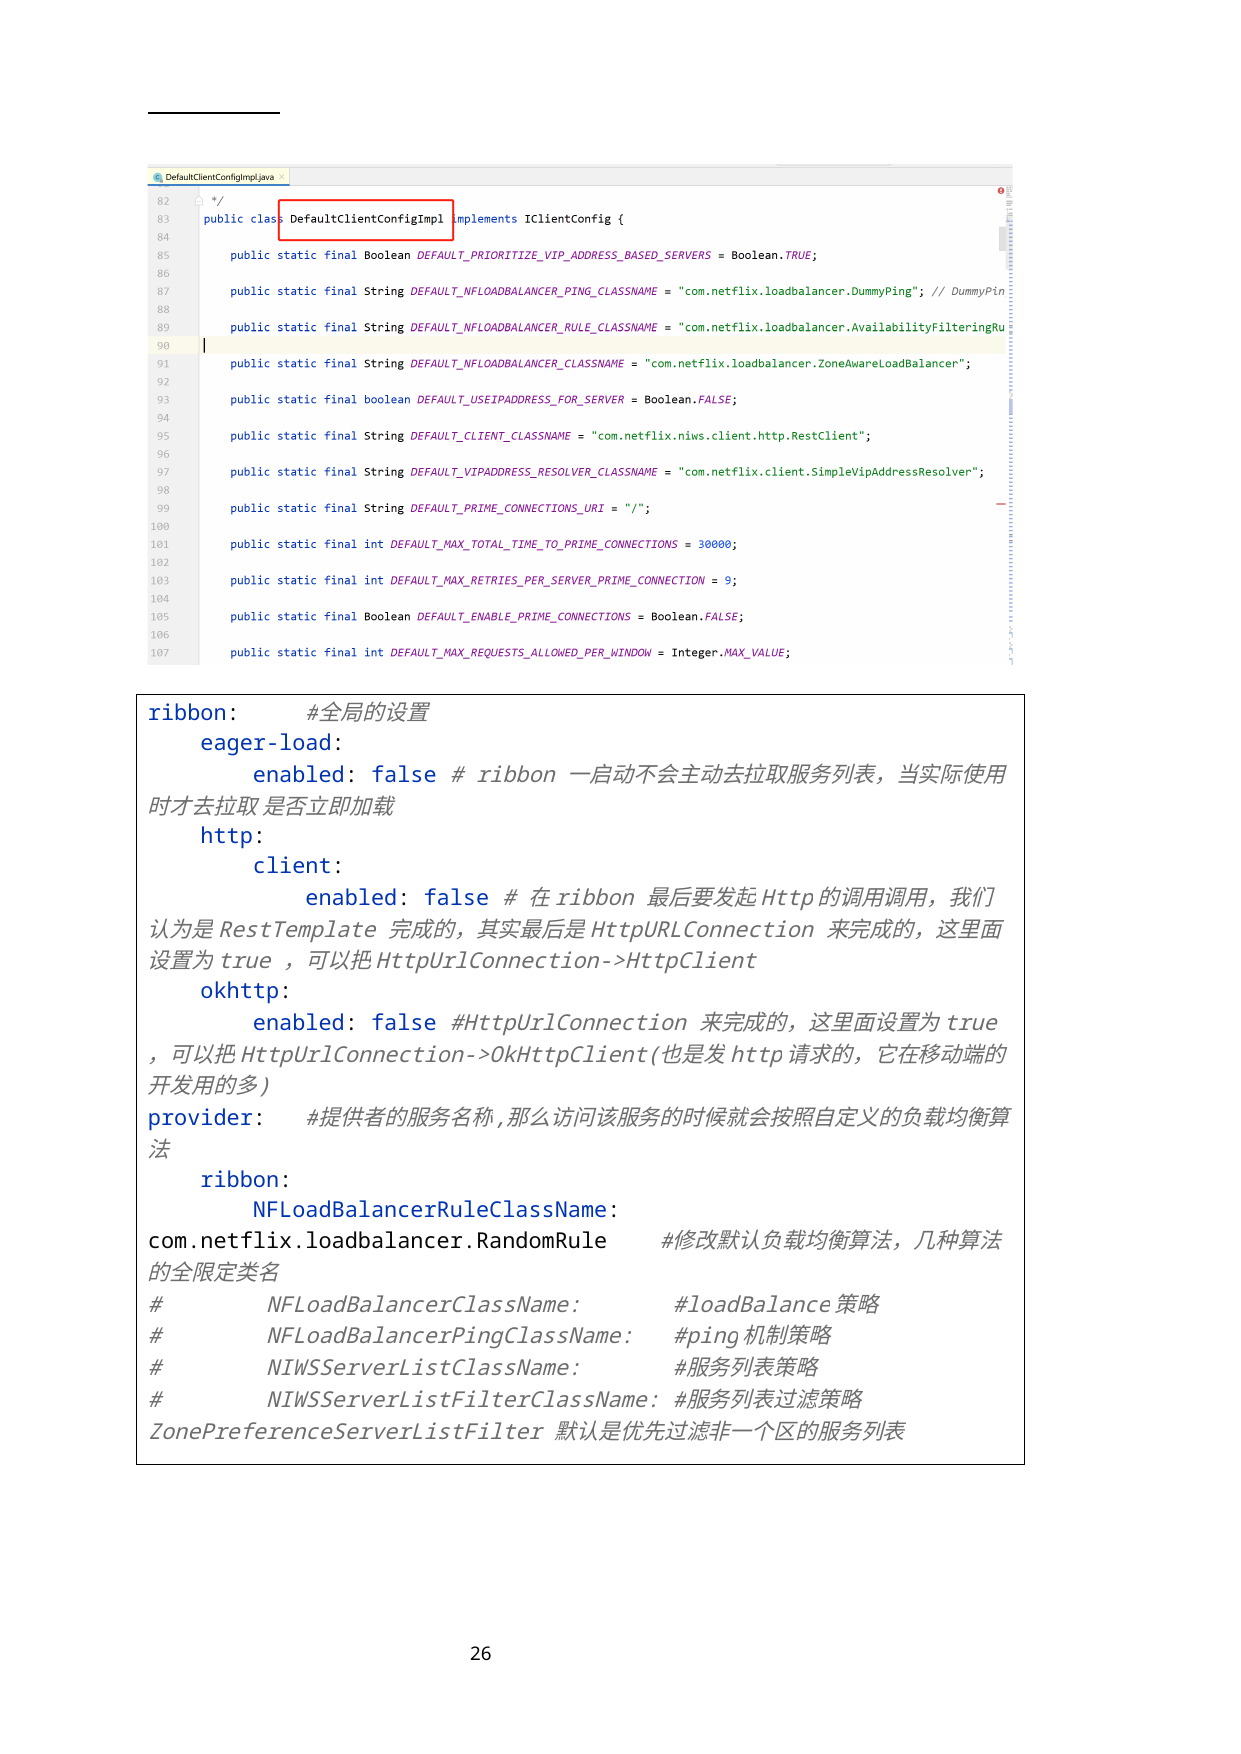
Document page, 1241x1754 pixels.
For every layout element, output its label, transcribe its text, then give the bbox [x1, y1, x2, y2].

table_header ribbon: #全局的设置 eager-load: enabled: false # ribbon 一启动不会主动去拉取服务列表，当实际使用时才去拉取 是否立即加载 http: client: enabled: false # 在ribbon 最后要发起Http的调用调用，我们认为是RestTemplate 完成的，其实最后是HttpURLConnection 来完成的，这里面设置为true ，可以把HttpUrlConnection->HttpClient okhttp: enabled: false #HttpUrlConnection 来完成的，这里面设置为true ，可以把HttpUrlConnection->OkHttpClient(也是发http请求的，它在移动端的开发用的多) provider: #提供者的服务名称,那么访问该服务的时候就会按照自定义的负载均衡算法 ribbon: NFLoadBalancerRuleClassName: com.netflix.loadbalancer.RandomRule #修改默认负载均衡算法，几种算法的全限定类名 # NFLoadBalancerClassName: #loadBalance策略 # NFLoadBalancerPingClassName: #ping机制策略 # NIWSServerListClassName: #服务列表策略 # NIWSServerListFilterClassName: #服务列表过滤策略 ZonePreferenceServerListFilter 默认是优先过滤非一个区的服务列表 [137, 695, 1024, 1464]
picture [147, 164, 1013, 665]
